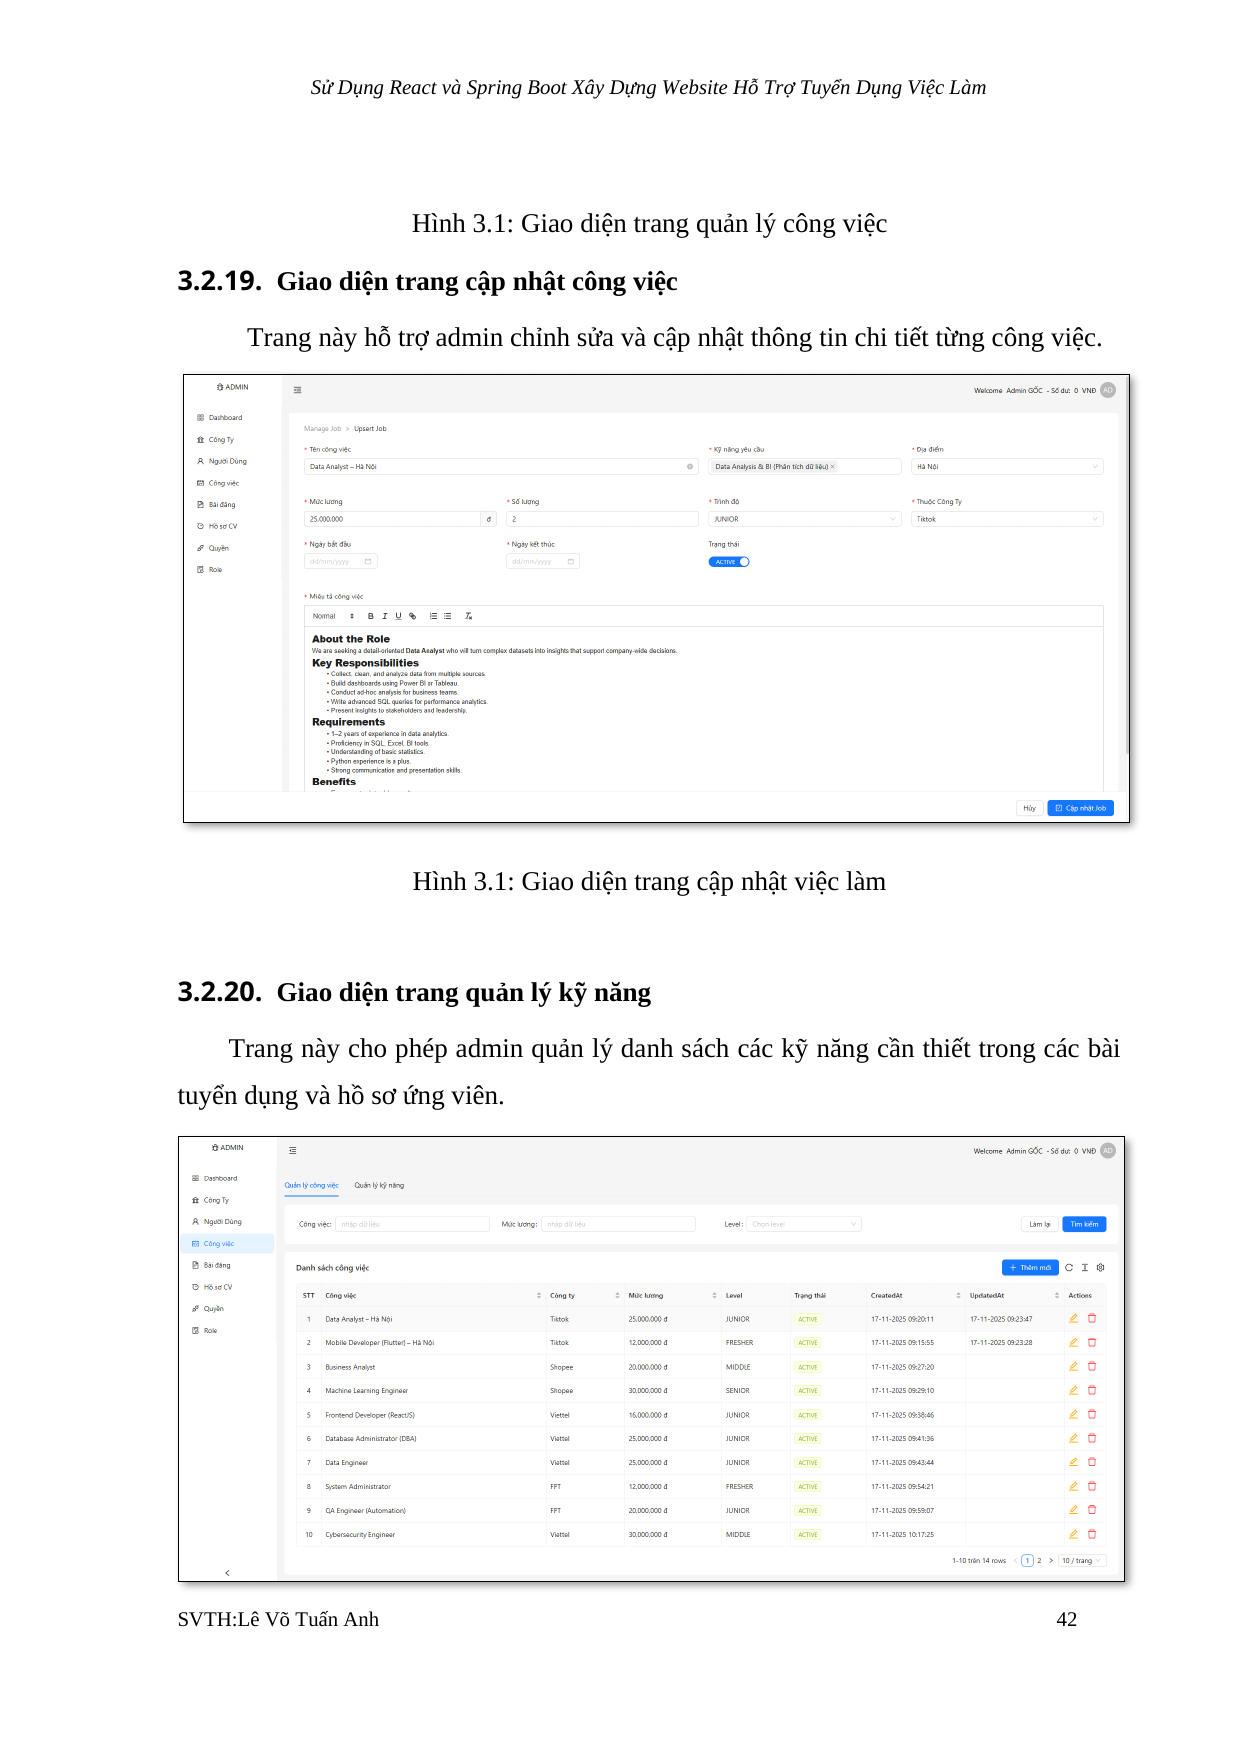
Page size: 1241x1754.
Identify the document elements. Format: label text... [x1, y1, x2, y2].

picture [184, 375, 1129, 822]
subtitle Giao diện trang quản lý kỹ năng [177, 973, 1122, 1010]
subtitle Giao diện trang cập nhật việc làm [177, 865, 1122, 896]
picture [179, 1137, 1124, 1581]
subtitle Giao diện trang quản lý công việc [177, 207, 1122, 238]
text Trang này cho phép admin quản lý danh sách các kỹ năng cần thiết trong các bài tuyển dụng và hồ sơ ứng viên. [177, 1032, 1122, 1110]
subtitle Giao diện trang cập nhật công việc [177, 262, 1122, 299]
